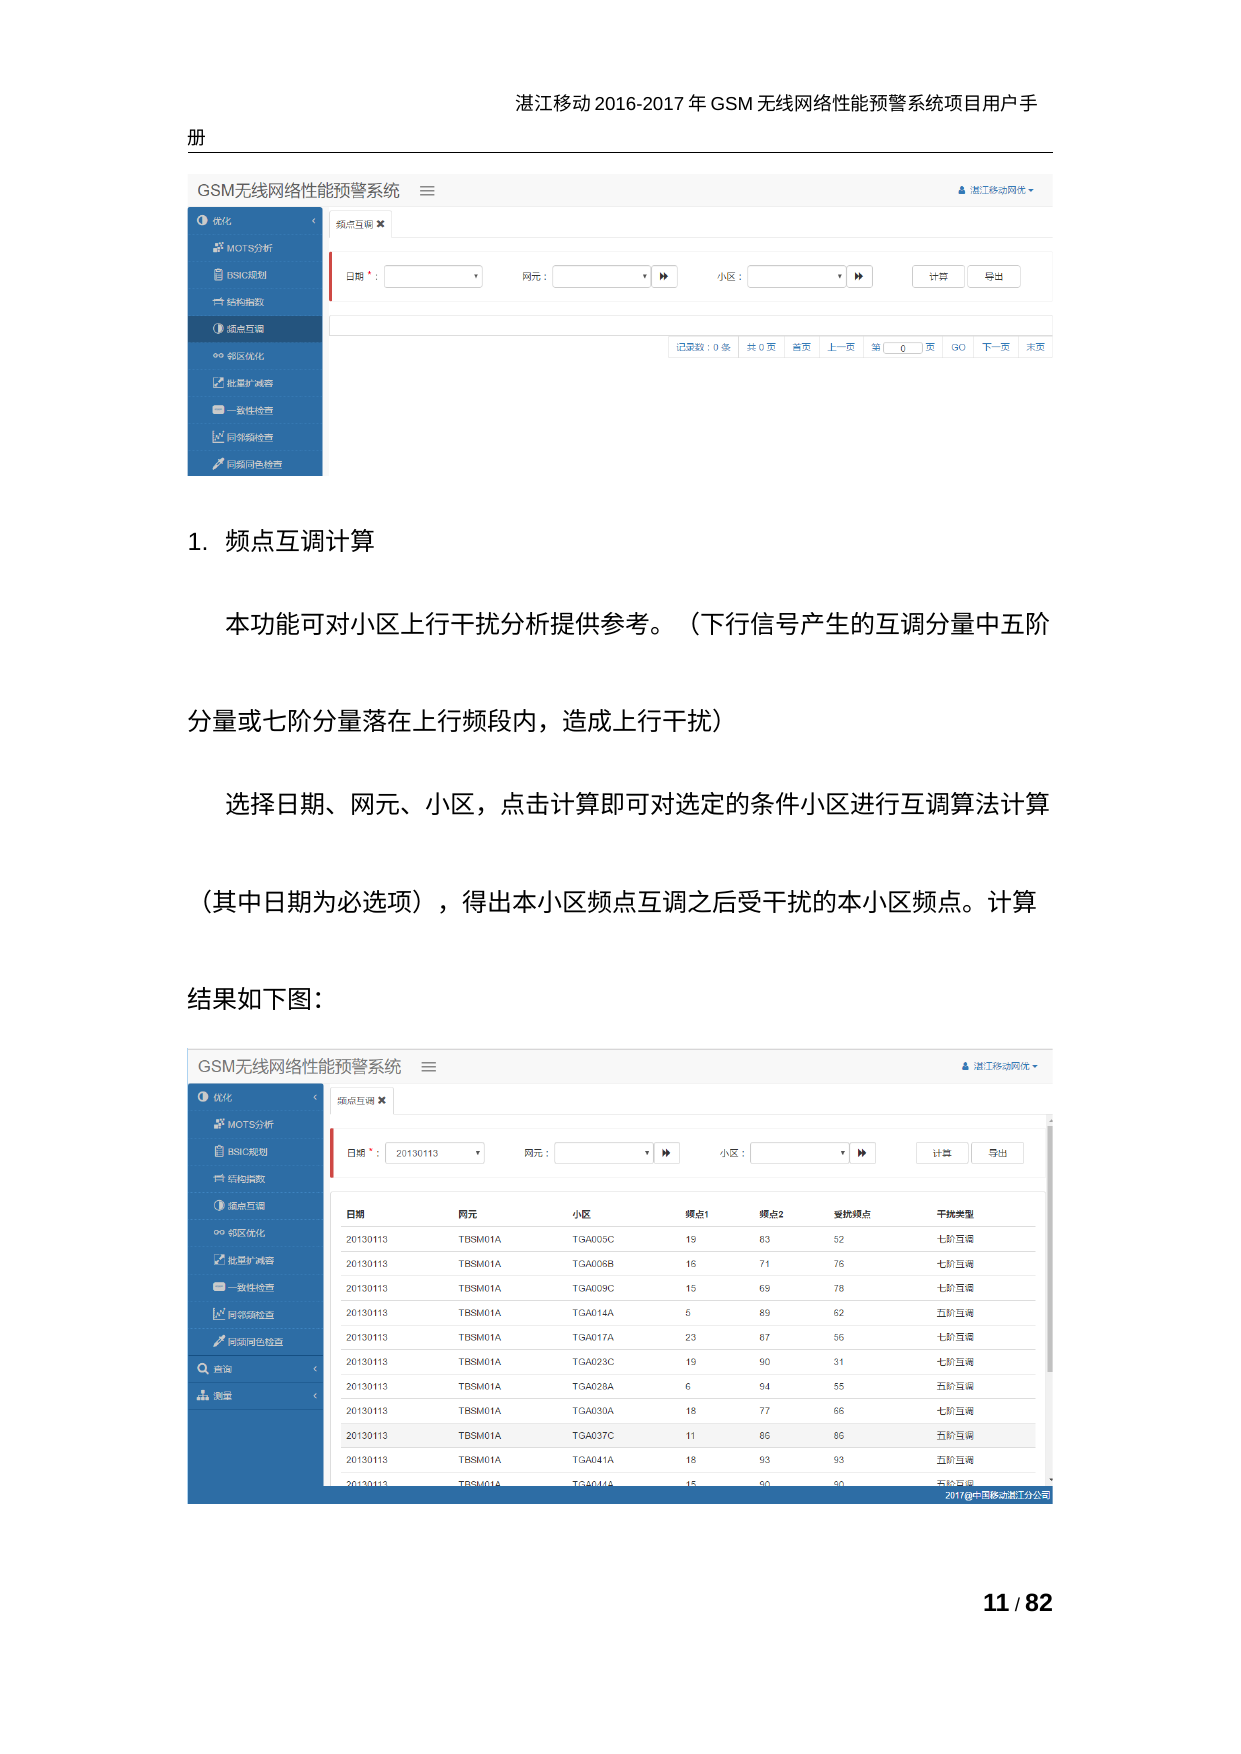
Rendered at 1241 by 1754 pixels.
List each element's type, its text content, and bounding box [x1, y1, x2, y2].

picture [187, 174, 1053, 476]
text 选择日期、网元、小区，点击计算即可对选定的条件小区进行互调算法计算（其中日期为必选项），得出本小区频点互调之后受干扰的本小区频点。计算结果如下图： [187, 770, 1053, 1030]
picture [187, 1048, 1053, 1504]
text 本功能可对小区上行干扰分析提供参考。（下行信号产生的互调分量中五阶分量或七阶分量落在上行频段内，造成上行干扰） [187, 590, 1053, 752]
list 频点互调计算 [187, 507, 1053, 572]
